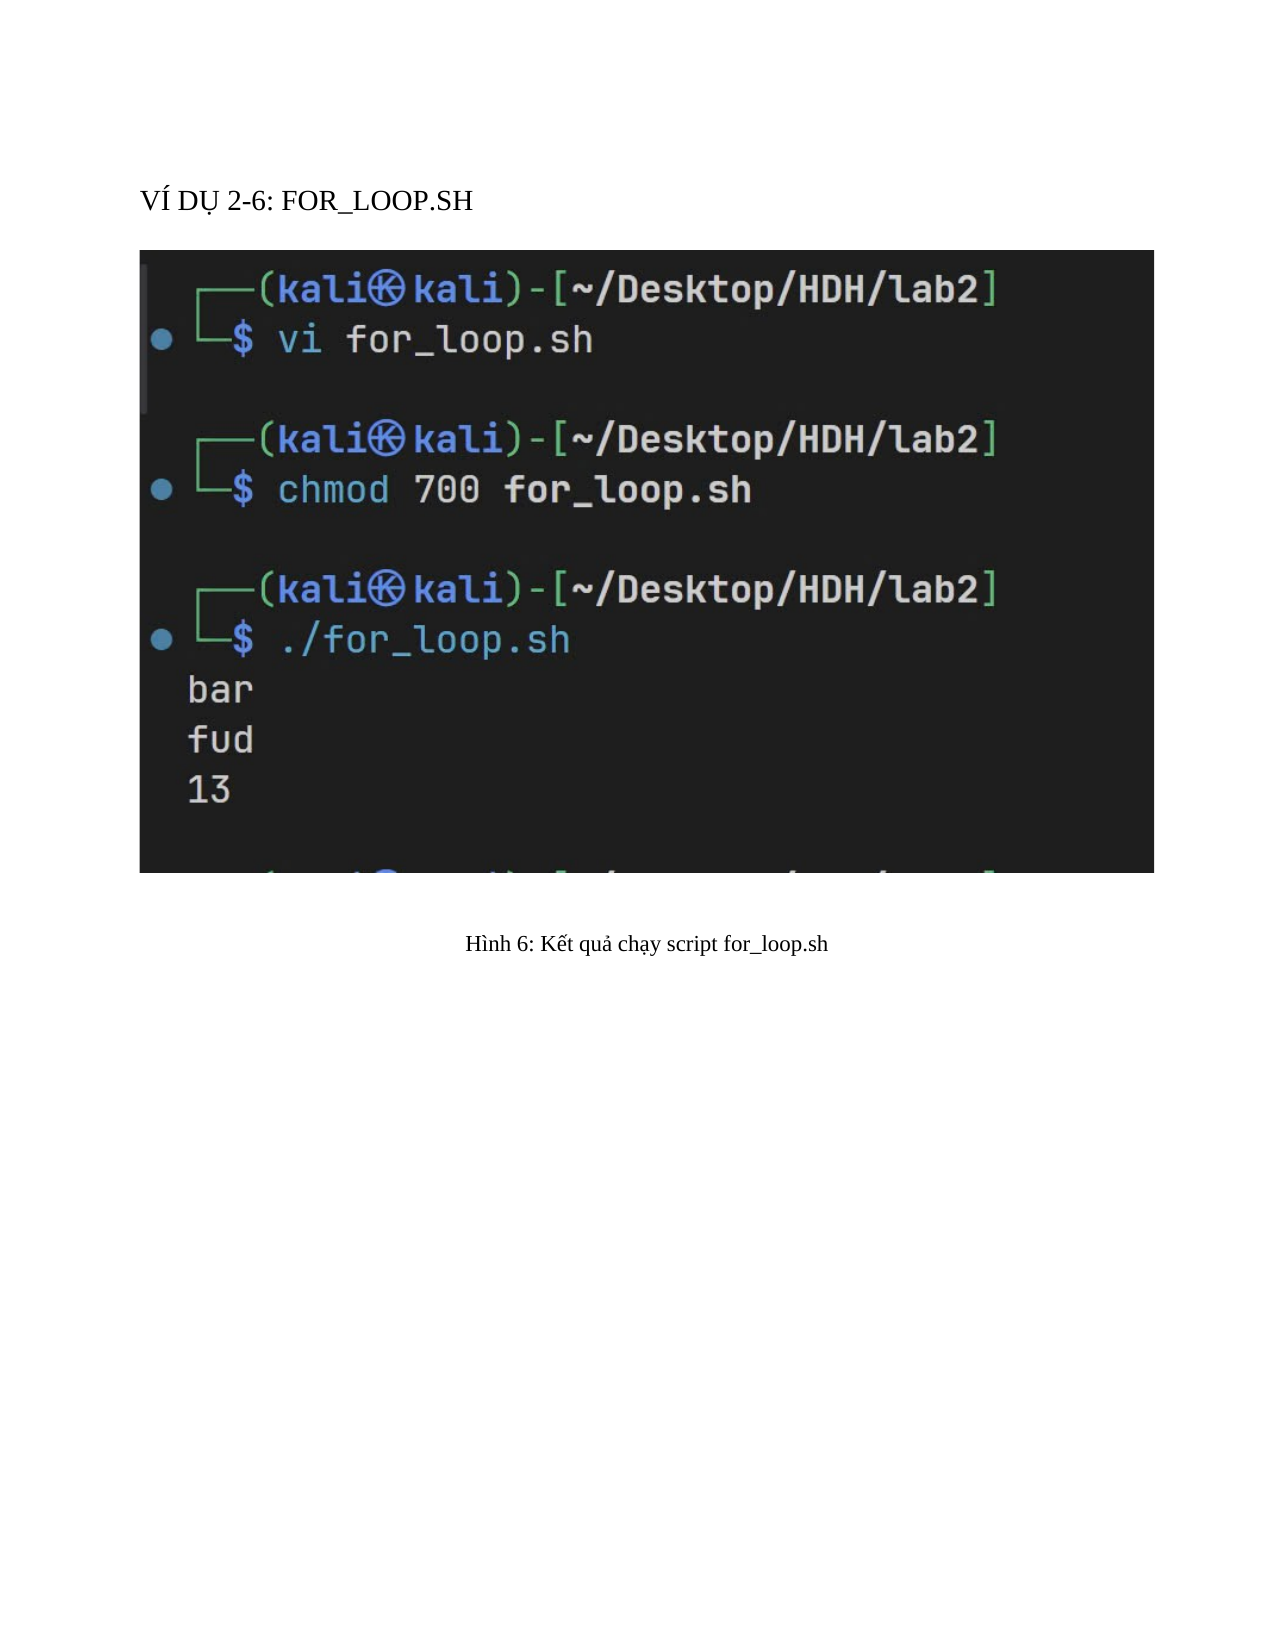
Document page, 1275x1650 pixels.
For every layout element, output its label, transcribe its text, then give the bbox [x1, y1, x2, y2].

text Hình 6: Kết quả chạy script for_loop.sh [139, 929, 1154, 956]
text VÍ DỤ 2-6: FOR_LOOP.SH [139, 183, 1154, 217]
picture [139, 250, 1155, 873]
